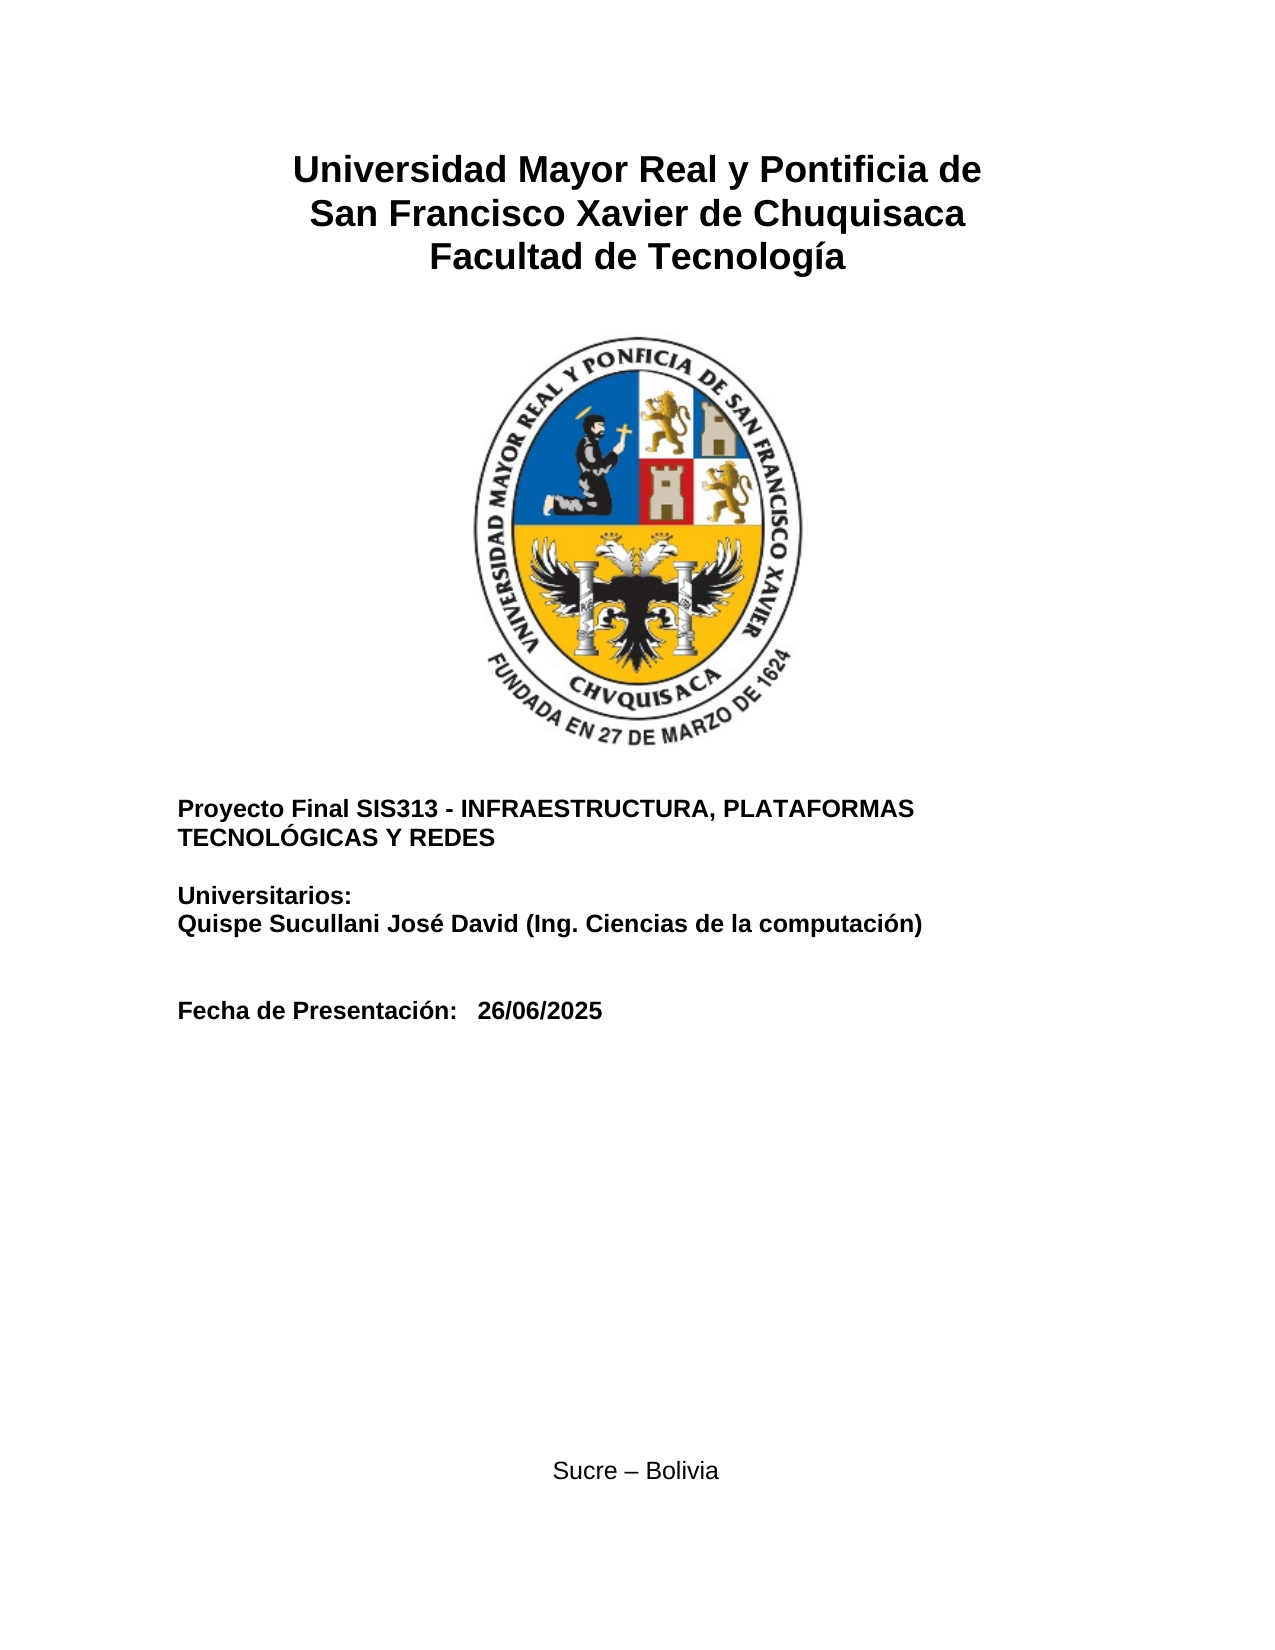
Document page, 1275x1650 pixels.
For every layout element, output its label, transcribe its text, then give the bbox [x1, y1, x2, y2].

text Proyecto Final SIS313 - INFRAESTRUCTURA, PLATAFORMAS TECNOLÓGICAS Y REDES [177, 794, 1098, 852]
text Universidad Mayor Real y Pontificia de [177, 148, 1098, 191]
text Universitarios: Quispe Sucullani José David (Ing. Ciencias de la computación) [177, 881, 1098, 967]
text Sucre – Bolivia [477, 1456, 1098, 1484]
picture [449, 321, 823, 768]
text San Francisco Xavier de Chuquisaca [177, 191, 1098, 234]
text Fecha de Presentación: 26/06/2025 [177, 996, 1098, 1024]
text Facultad de Tecnología [177, 234, 1098, 277]
